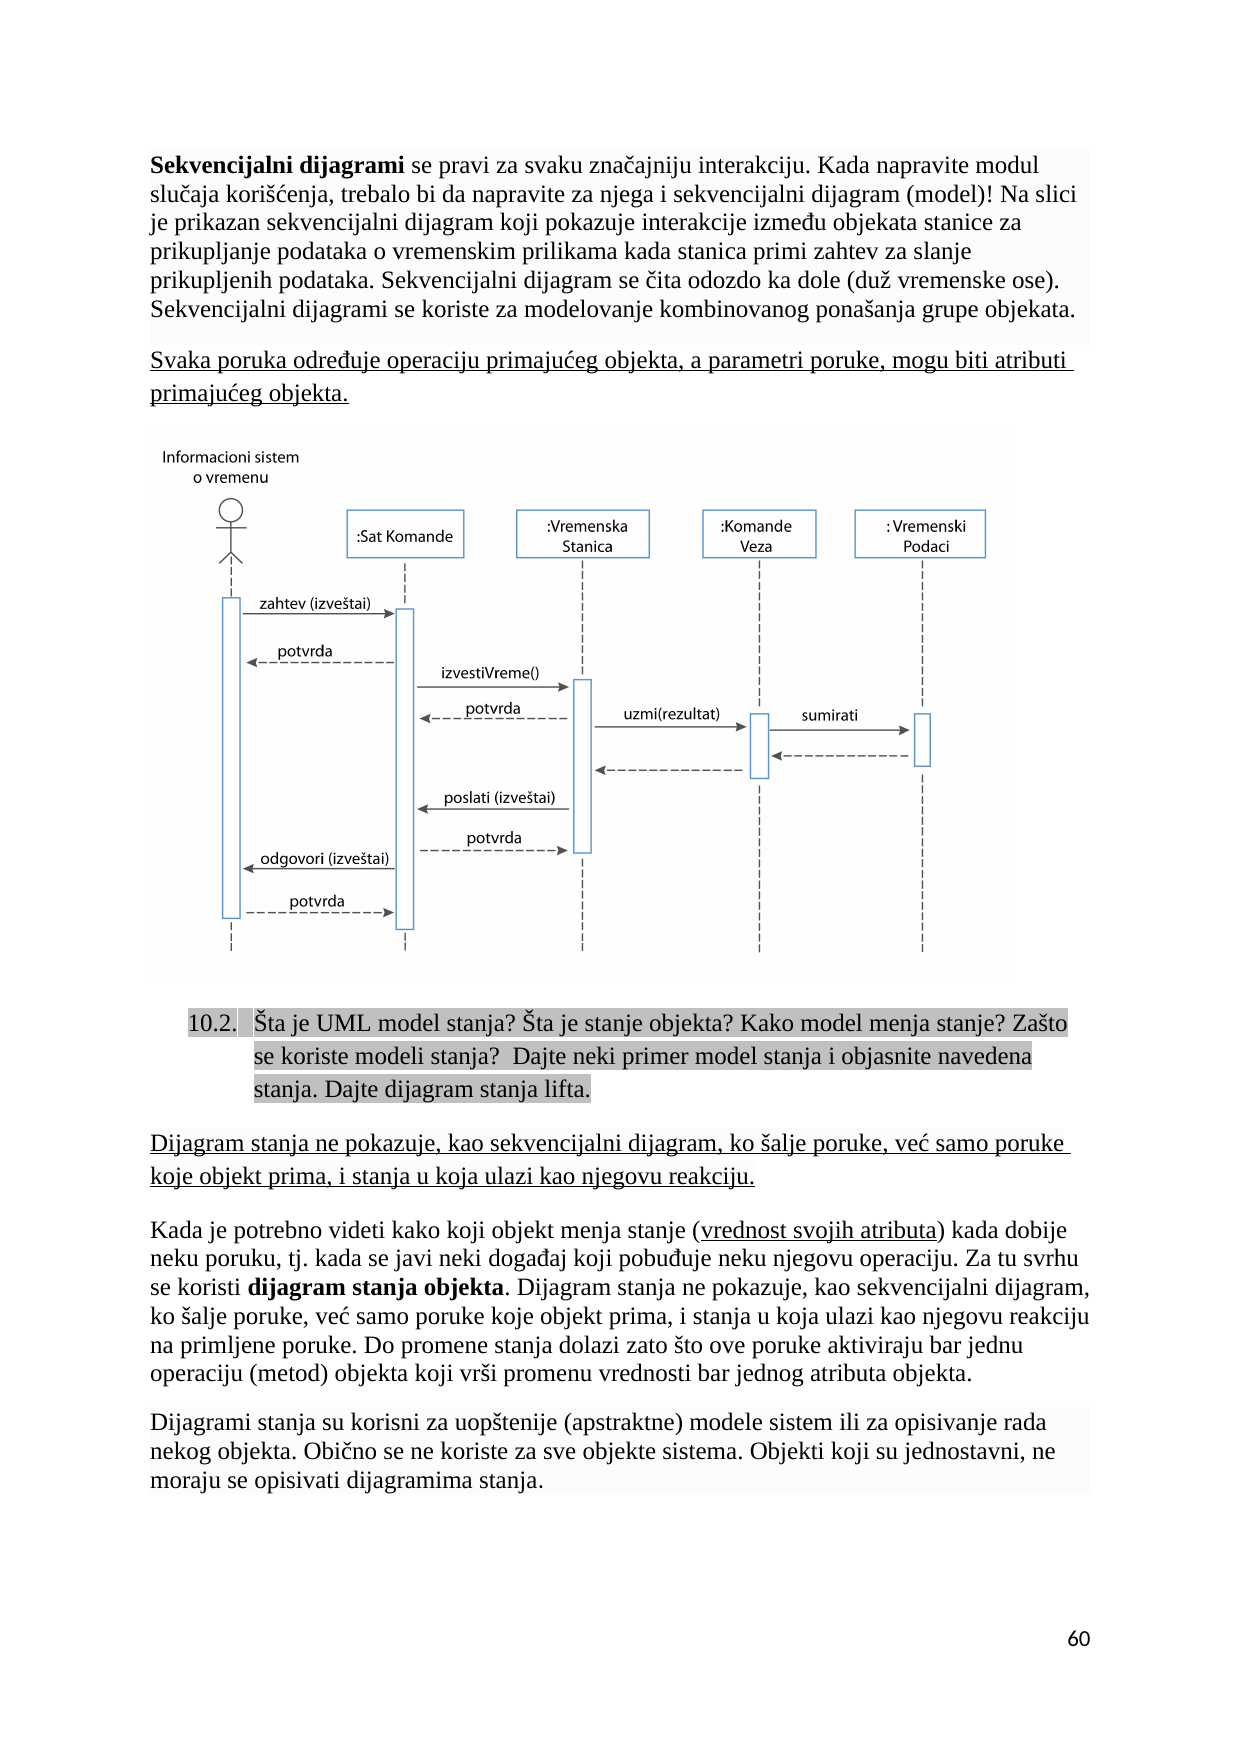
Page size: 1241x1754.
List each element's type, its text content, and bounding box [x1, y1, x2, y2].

text Dijagram stanja ne pokazuje, kao sekvencijalni dijagram, ko šalje poruke, već samo poruke koje objekt prima, i stanja u koja ulazi kao njegovu reakciju. [150, 1128, 1090, 1190]
text Svaka poruka određuje operaciju primajućeg objekta, a parametri poruke, mogu biti atributi primajućeg objekta. [150, 345, 1090, 407]
text Dijagrami stanja su korisni za uopštenije (apstraktne) modele sistem ili za opisivanje rada nekog objekta. Obično se ne koriste za sve objekte sistema. Objekti koji su jednostavni, ne moraju se opisivati dijagramima stanja. [150, 1407, 1090, 1494]
picture [150, 431, 1014, 983]
list Šta je UML model stanja? Šta je stanje objekta? Kako model menja stanje? Zašto se koriste modeli stanja? Dajte neki primer model stanja i objasnite navedena stanja. Dajte dijagram stanja lifta. [187, 1008, 1090, 1103]
text Sekvencijalni dijagrami se pravi za svaku značajniju interakciju. Kada napravite modul slučaja korišćenja, trebalo bi da napravite za njega i sekvencijalni dijagram (model)! Na slici je prikazan sekvencijalni dijagram koji pokazuje interakcije između objekata stanice za prikupljanje podataka o vremenskim prilikama kada stanica primi zahtev za slanje prikupljenih podataka. Sekvencijalni dijagram se čita odozdo ka dole (duž vremenske ose). Sekvencijalni dijagrami se koriste za modelovanje kombinovanog ponašanja grupe objekata. [150, 150, 1090, 322]
text Kada je potrebno videti kako koji objekt menja stanje (vrednost svojih atributa) kada dobije neku poruku, tj. kada se javi neki događaj koji pobuđuje neku njegovu operaciju. Za tu svrhu se koristi dijagram stanja objekta. Dijagram stanja ne pokazuje, kao sekvencijalni dijagram, ko šalje poruke, već samo poruke koje objekt prima, i stanja u koja ulazi kao njegovu reakciju na primljene poruke. Do promene stanja dolazi zato što ove poruke aktiviraju bar jednu operaciju (metod) objekta koji vrši promenu vrednosti bar jednog atributa objekta. [150, 1215, 1090, 1387]
